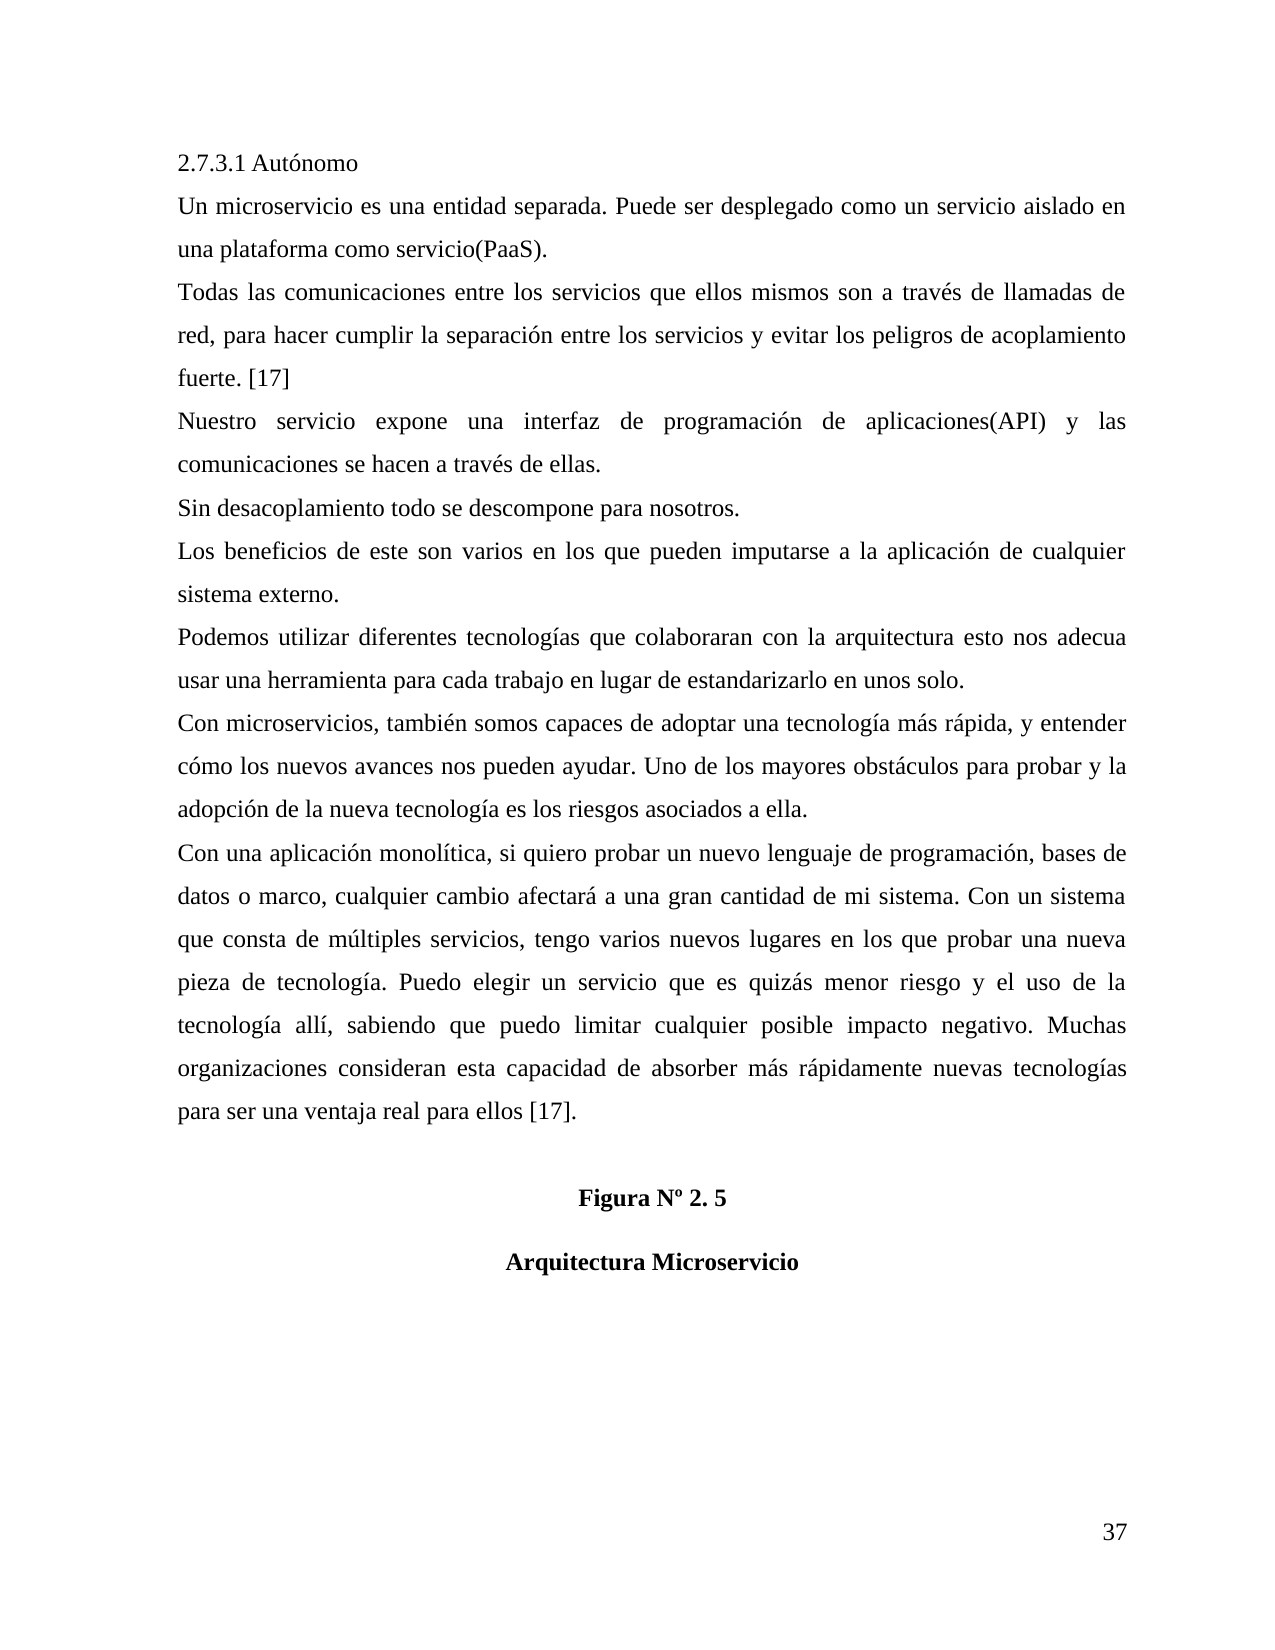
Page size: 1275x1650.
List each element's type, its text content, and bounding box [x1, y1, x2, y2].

text Con una aplicación monolítica, si quiero probar un nuevo lenguaje de programación, bases de datos o marco, cualquier cambio afectará a una gran cantidad de mi sistema. Con un sistema que consta de múltiples servicios, tengo varios nuevos lugares en los que probar una nueva pieza de tecnología. Puedo elegir un servicio que es quizás menor riesgo y el uso de la tecnología allí, sabiendo que puedo limitar cualquier posible impacto negativo. Muchas organizaciones consideran esta capacidad de absorber más rápidamente nuevas tecnologías para ser una ventaja real para ellos [17]. [177, 838, 1127, 1125]
text Sin desacoplamiento todo se descompone para nosotros. [177, 493, 1127, 521]
text Arquitectura Microservicio [177, 1247, 1127, 1275]
text Los beneficios de este son varios en los que pueden imputarse a la aplicación de cualquier sistema externo. [177, 536, 1127, 608]
subtitle Autónomo [177, 148, 1127, 176]
text Todas las comunicaciones entre los servicios que ellos mismos son a través de llamadas de red, para hacer cumplir la separación entre los servicios y evitar los peligros de acoplamiento fuerte. [17] [177, 277, 1127, 392]
text Podemos utilizar diferentes tecnologías que colaboraran con la arquitectura esto nos adecua usar una herramienta para cada trabajo en lugar de estandarizarlo en unos solo. [177, 622, 1127, 694]
text Nuestro servicio expone una interfaz de programación de aplicaciones(API) y las comunicaciones se hacen a través de ellas. [177, 406, 1127, 478]
text Con microservicios, también somos capaces de adoptar una tecnología más rápida, y entender cómo los nuevos avances nos pueden ayudar. Uno de los mayores obstáculos para probar y la adopción de la nueva tecnología es los riesgos asociados a ella. [177, 708, 1127, 823]
text Un microservicio es una entidad separada. Puede ser desplegado como un servicio aislado en una plataforma como servicio(PaaS). [177, 191, 1127, 263]
text Figura Nº 2. 5 [177, 1183, 1127, 1211]
